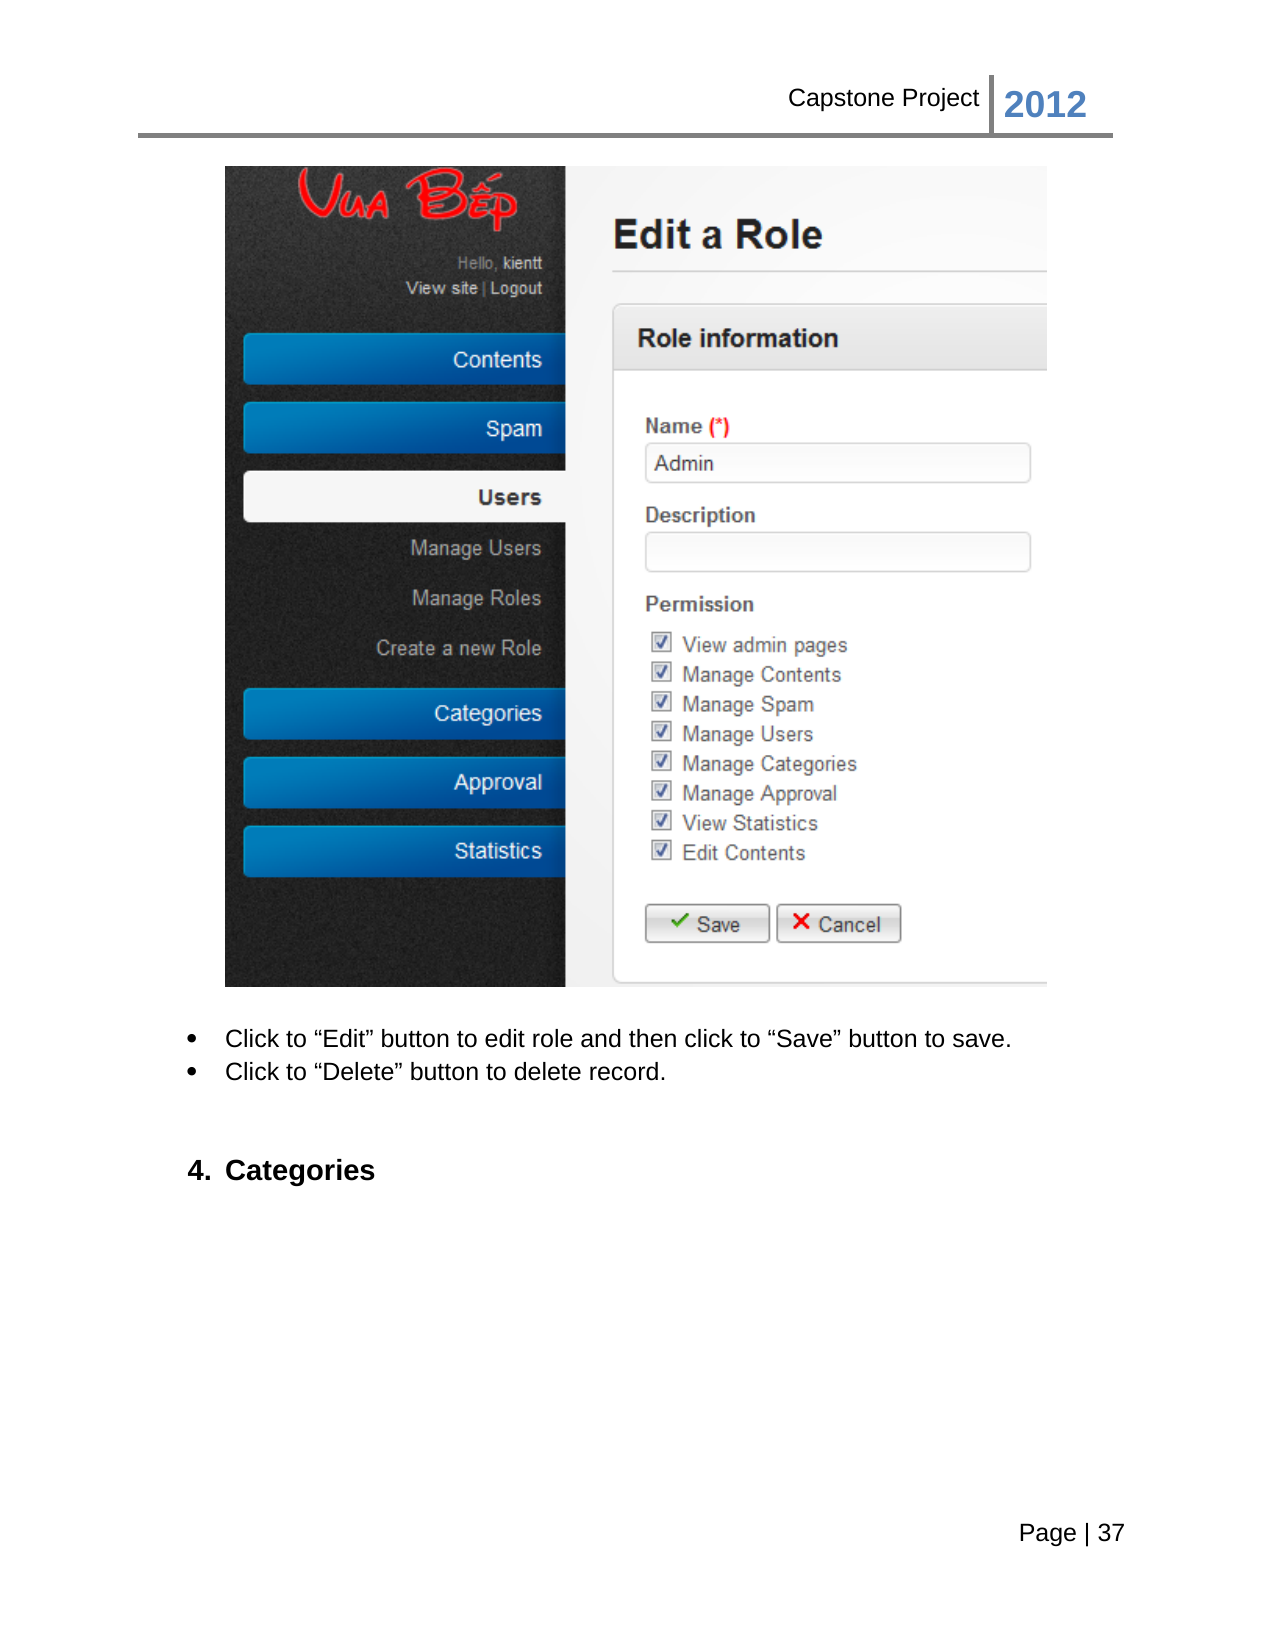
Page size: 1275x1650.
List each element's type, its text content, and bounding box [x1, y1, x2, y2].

picture [225, 166, 1047, 987]
subtitle Categories [187, 1153, 1125, 1186]
list Click to “Delete” button to delete record. [187, 1057, 1125, 1086]
list Click to “Edit” button to edit role and then click to “Save” button to save. [187, 1024, 1125, 1053]
